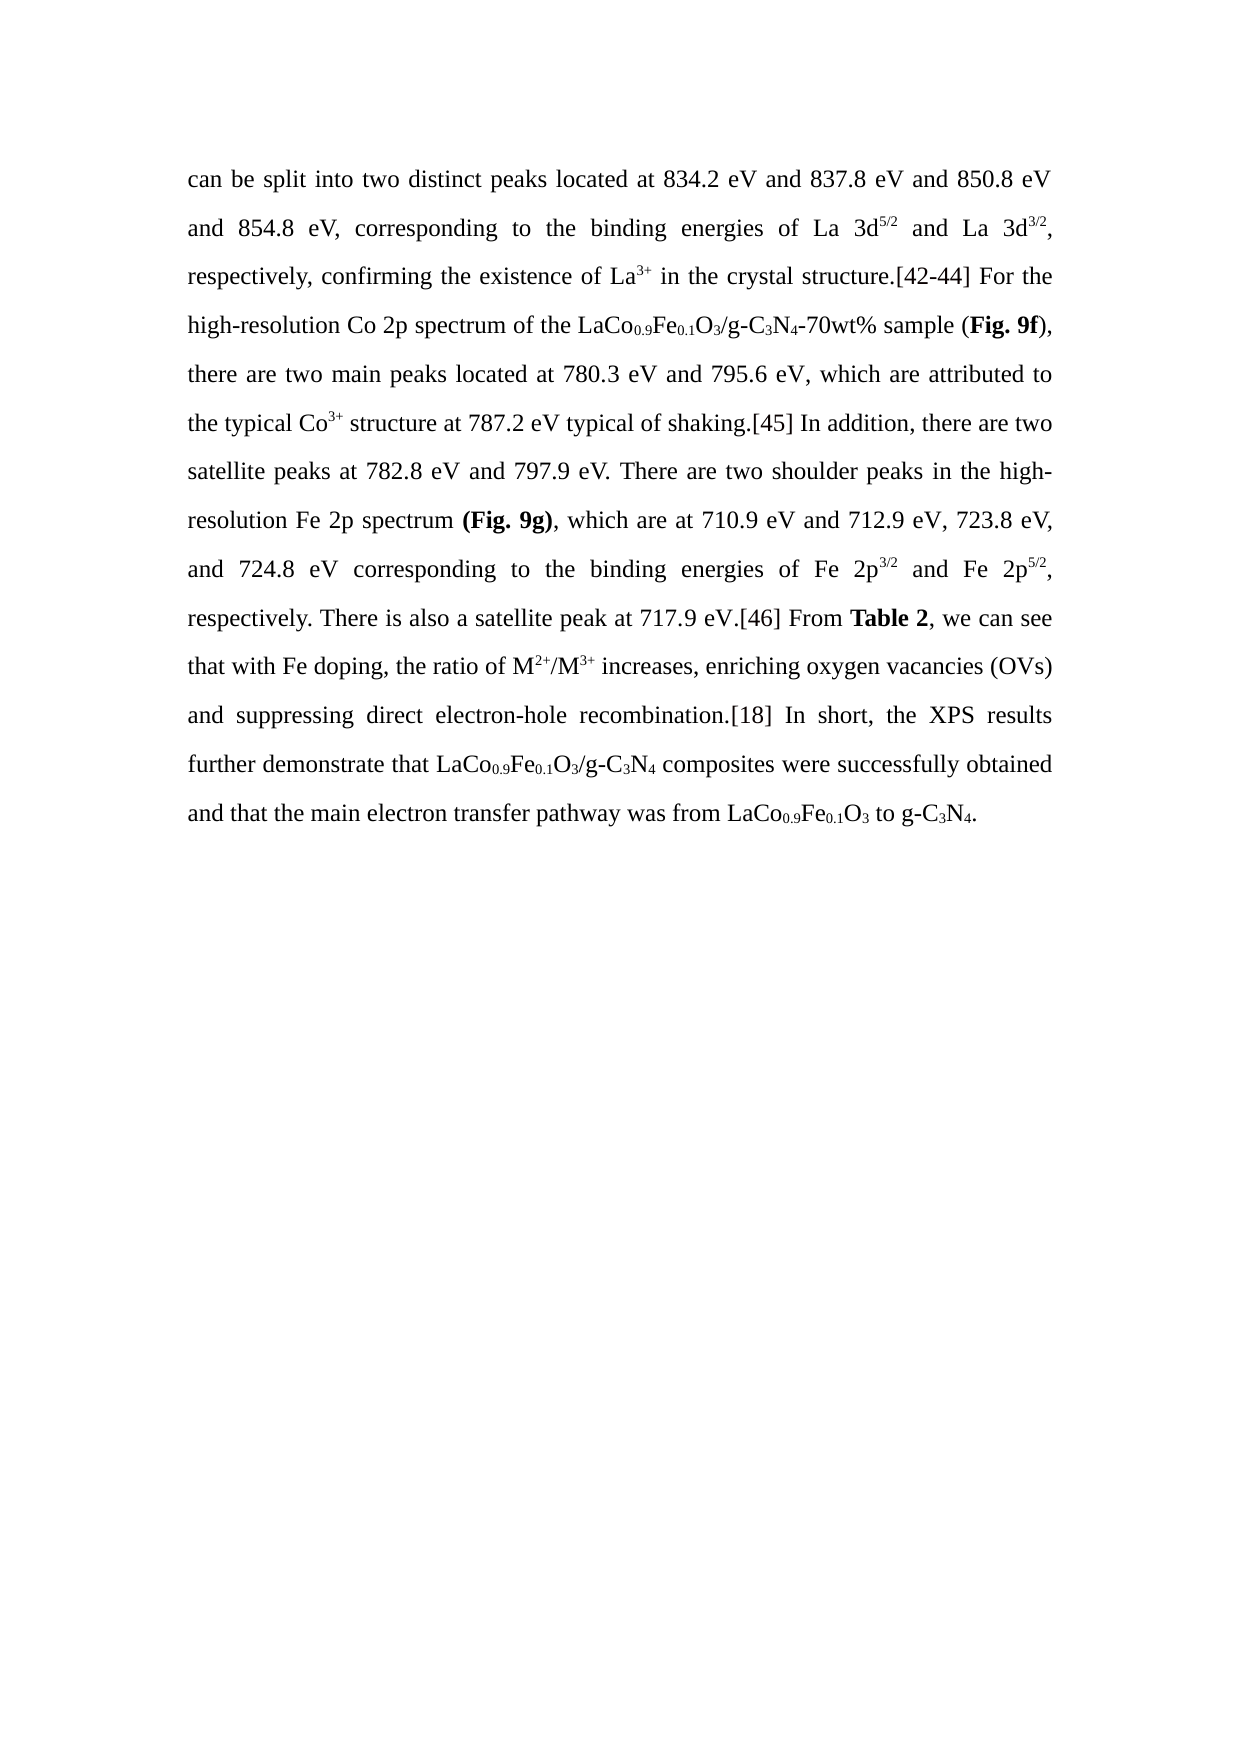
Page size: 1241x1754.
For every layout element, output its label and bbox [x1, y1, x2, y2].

text [187, 162, 1053, 828]
